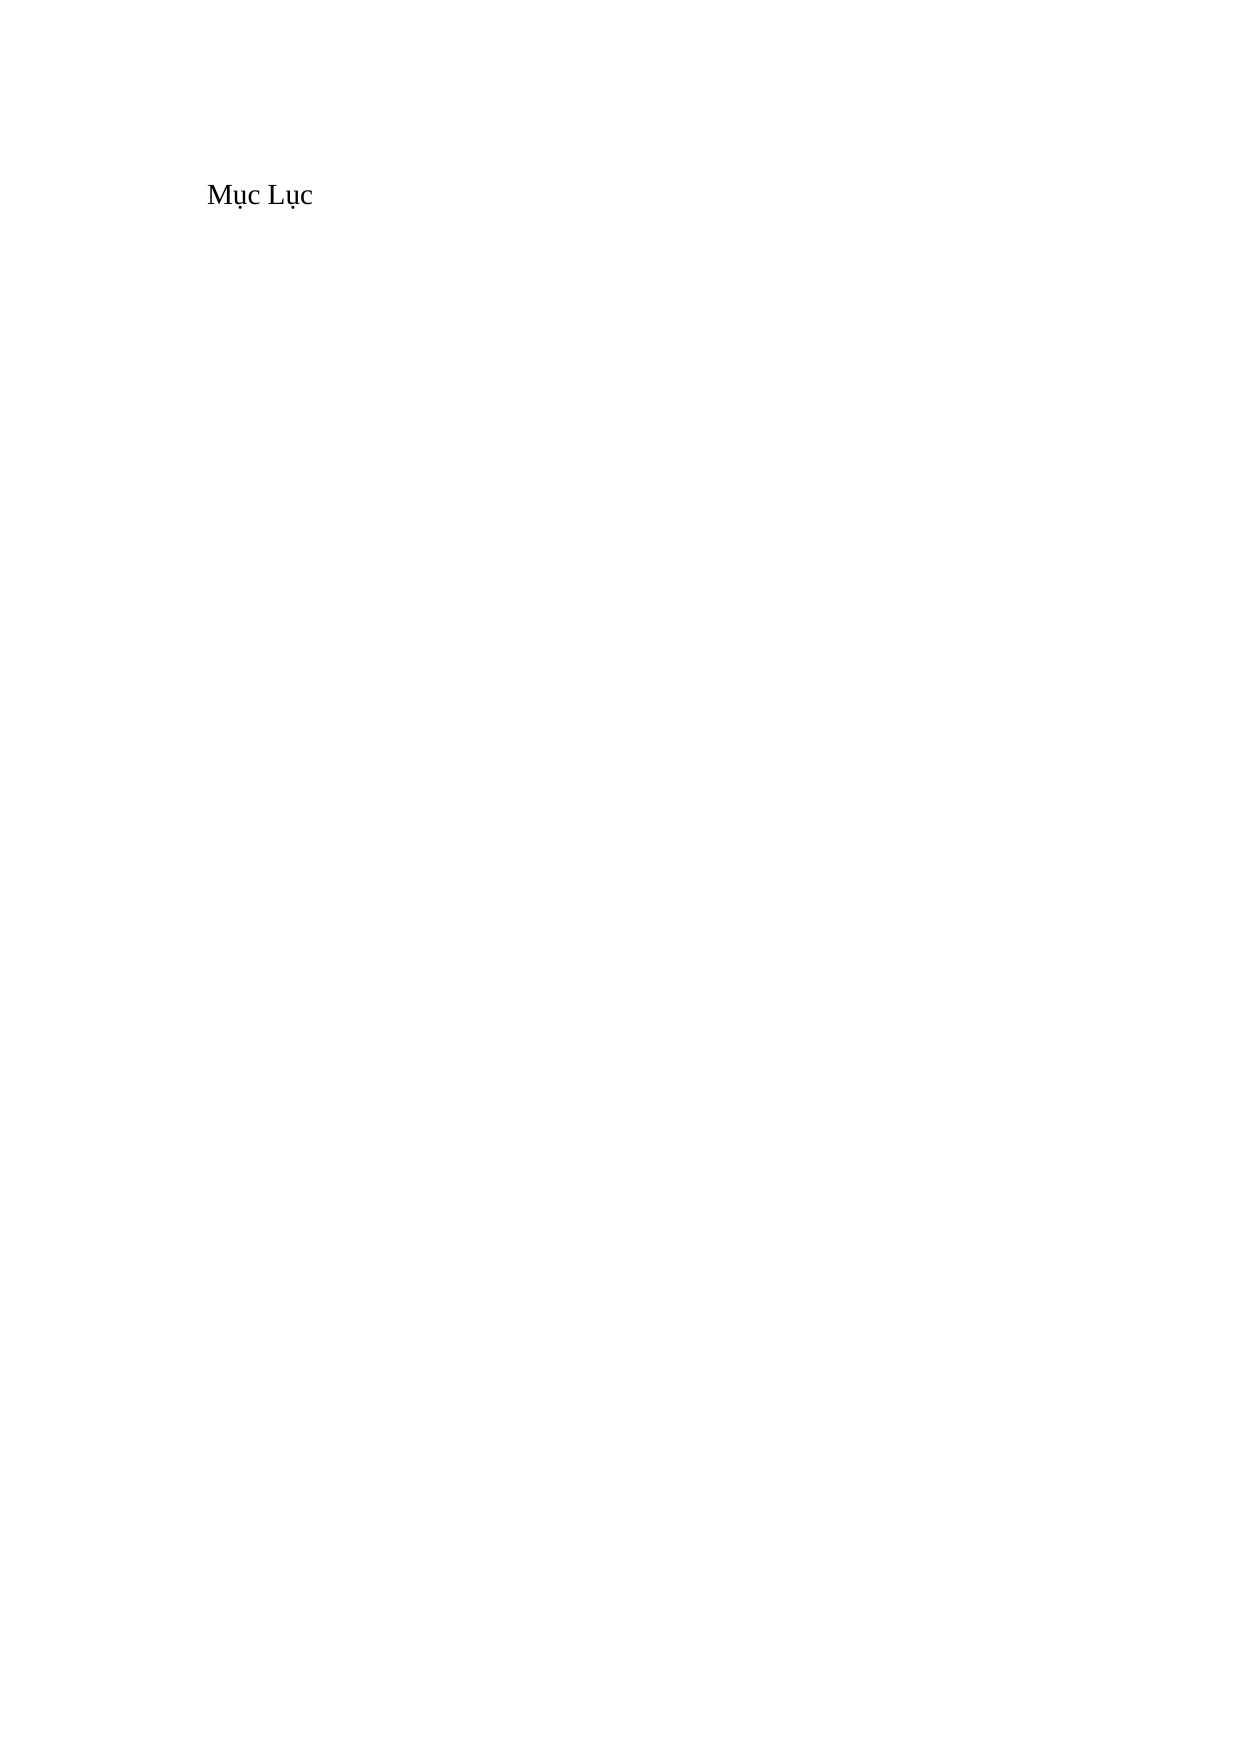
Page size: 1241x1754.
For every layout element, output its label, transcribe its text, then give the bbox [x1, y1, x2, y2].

text Mục Lục [207, 177, 1122, 211]
